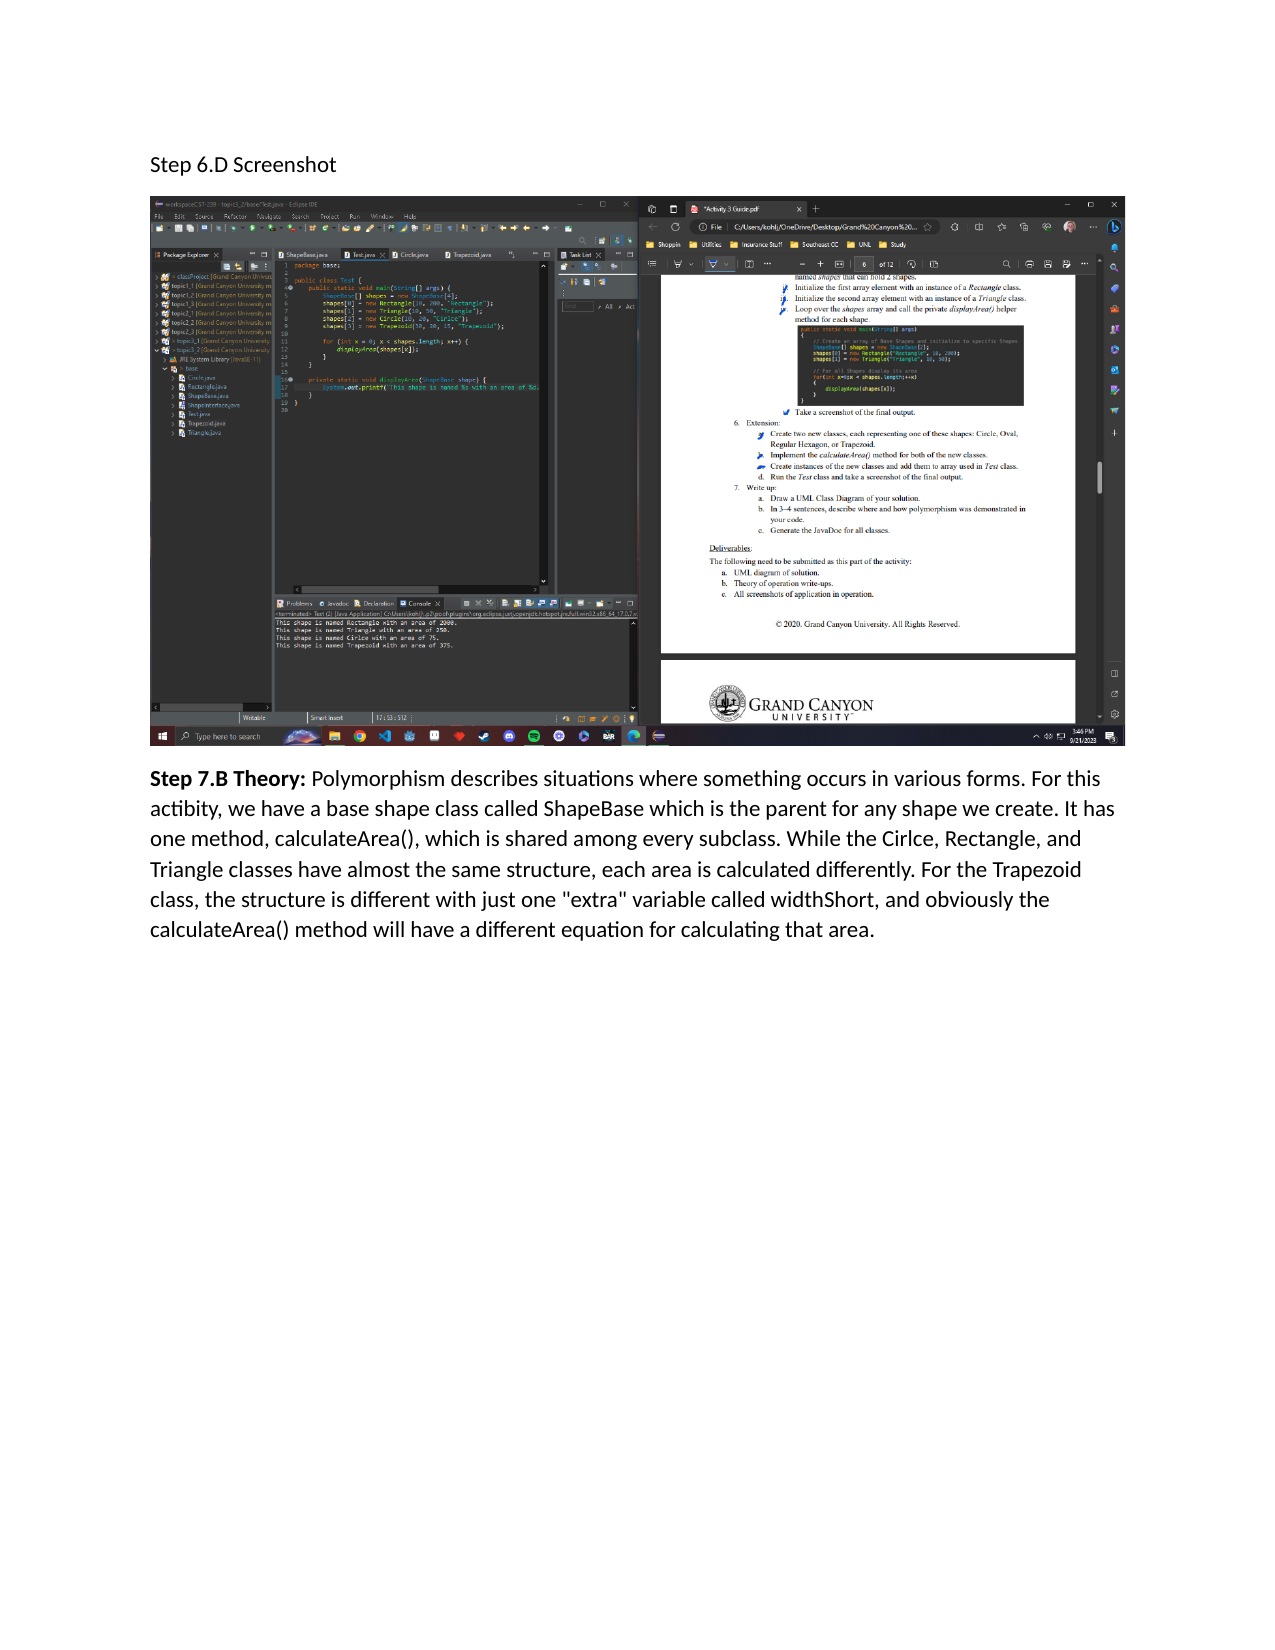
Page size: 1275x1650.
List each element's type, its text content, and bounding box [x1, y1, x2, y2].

picture [150, 196, 1125, 746]
text Step 7.B Theory: Polymorphism describes situations where something occurs in various forms. For this actibity, we have a base shape class called ShapeBase which is the parent for any shape we create. It has one method, calculateArea(), which is shared among every subclass. While the Cirlce, Rectangle, and Triangle classes have almost the same structure, each area is calculated differently. For the Trapezoid class, the structure is different with just one "extra" variable called widthShort, and obviously the calculateArea() method will have a different equation for calculating that area. [150, 764, 1125, 943]
text Step 6.D Screenshot [150, 150, 1125, 178]
